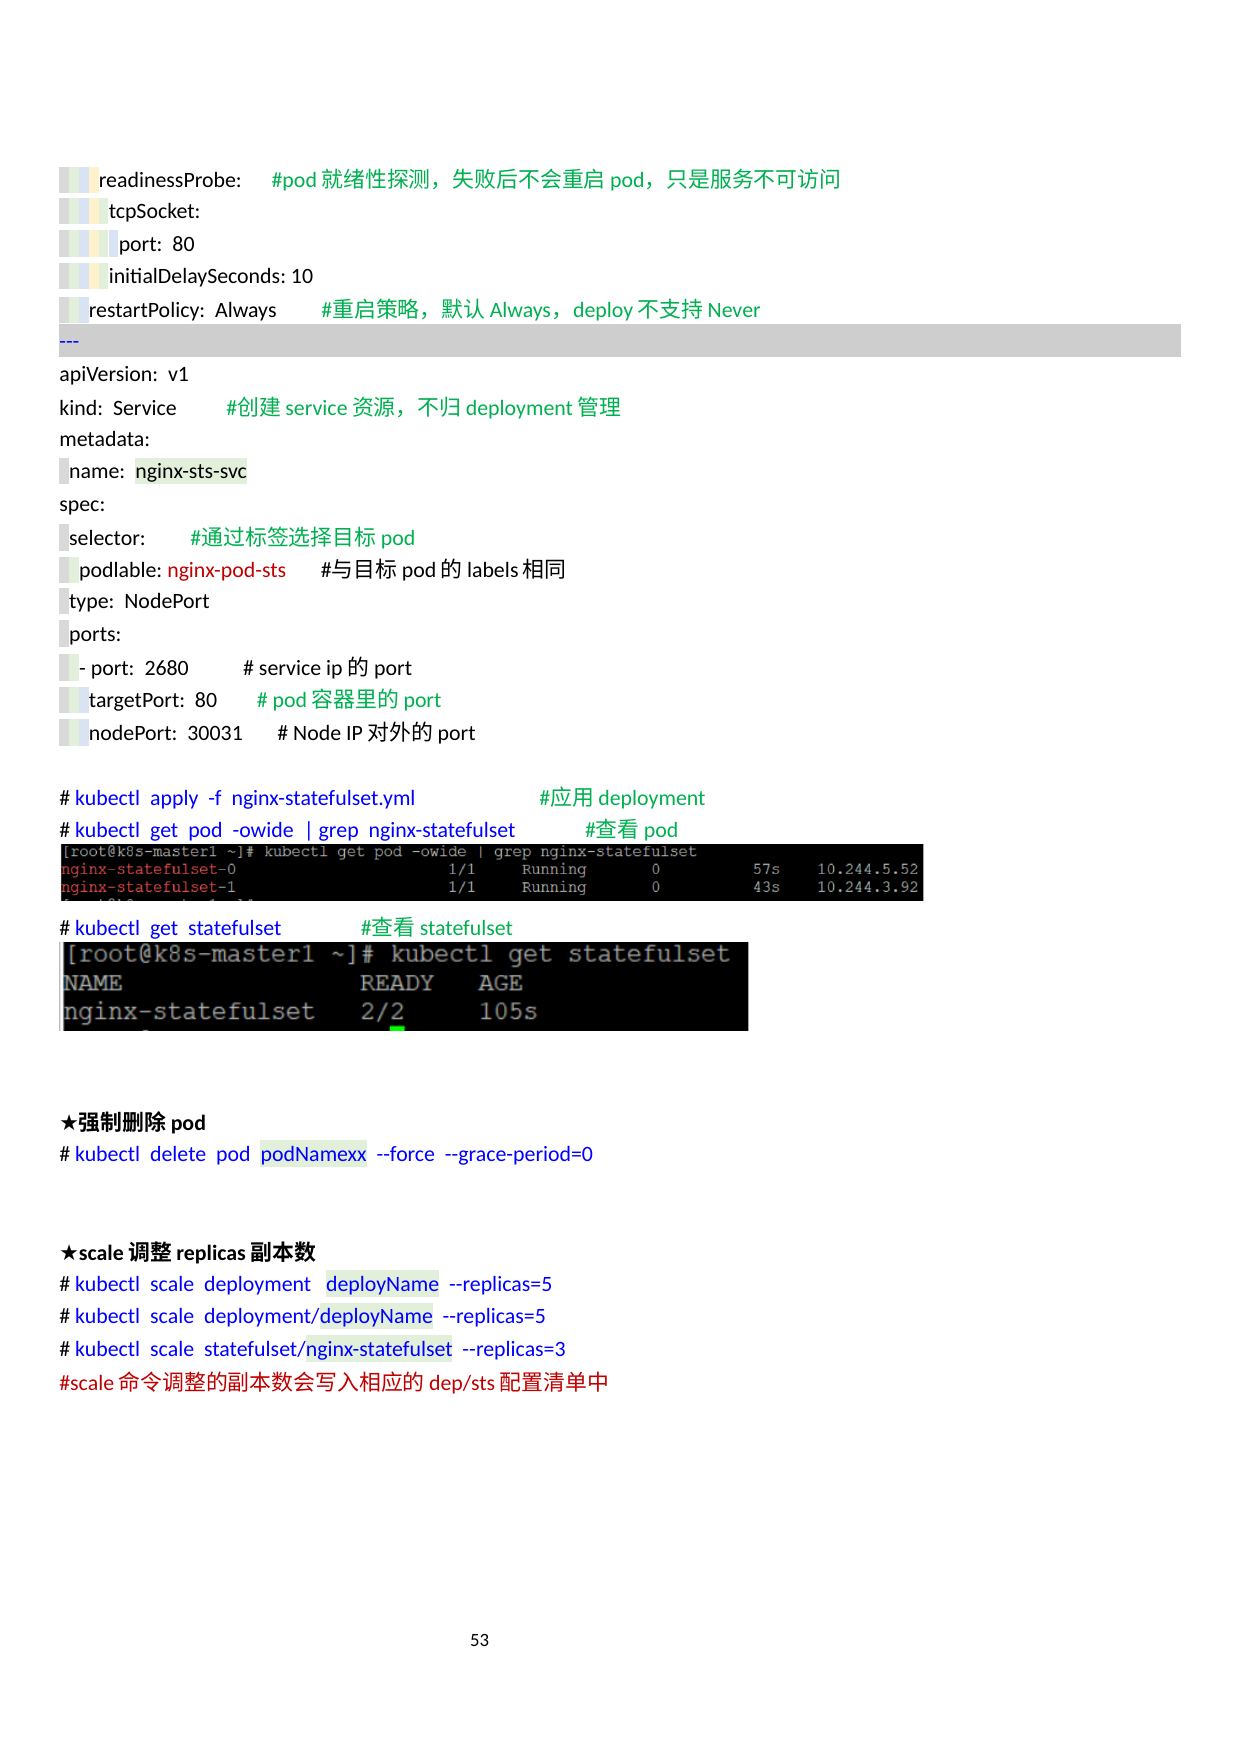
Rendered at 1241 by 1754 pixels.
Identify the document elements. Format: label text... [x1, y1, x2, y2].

text restartPolicy: Always #重启策略，默认Always，deploy不支持Never [59, 292, 1181, 324]
text targetPort: 80 # pod容器里的port [59, 682, 1181, 714]
text tcpSocket: [59, 194, 1181, 227]
text #scale命令调整的副本数会写入相应的dep/sts配置清单中 [59, 1364, 1181, 1397]
text nodePort: 30031 # Node IP对外的port [59, 714, 1181, 747]
text # kubectl scale statefulset/nginx-statefulset --replicas=3 [59, 1332, 1181, 1364]
text readinessProbe: #pod就绪性探测，失败后不会重启pod，只是服务不可访问 [59, 162, 1181, 194]
text apiVersion: v1 [59, 357, 1181, 389]
text - port: 2680 # service ip 的port [59, 649, 1181, 682]
text # kubectl delete pod podNamexx --force --grace-period=0 [59, 1137, 1181, 1169]
text ports: [59, 617, 1181, 649]
text --- [59, 324, 1181, 357]
text # kubectl get pod -owide | grep nginx-statefulset #查看pod [59, 812, 1181, 844]
text port: 80 [59, 227, 1181, 259]
text # kubectl apply -f nginx-statefulset.yml #应用deployment [59, 779, 1181, 812]
text podlable: nginx-pod-sts #与目标pod的labels相同 [59, 552, 1181, 584]
text kind: Service #创建service资源，不归deployment管理 [59, 389, 1181, 422]
text # kubectl get statefulset #查看statefulset [59, 909, 1181, 942]
text # kubectl scale deployment deployName --replicas=5 [59, 1267, 1181, 1299]
text ★强制删除pod [59, 1104, 1181, 1137]
text initialDelaySeconds: 10 [59, 259, 1181, 292]
text type: NodePort [59, 584, 1181, 617]
text # kubectl scale deployment/deployName --replicas=5 [59, 1299, 1181, 1332]
text metadata: [59, 422, 1181, 454]
text selector: #通过标签选择目标pod [59, 519, 1181, 552]
text name: nginx-sts-svc [59, 454, 1181, 487]
picture [59, 844, 924, 901]
text ★scale调整replicas副本数 [59, 1234, 1181, 1267]
text spec: [59, 487, 1181, 519]
picture [59, 942, 749, 1031]
